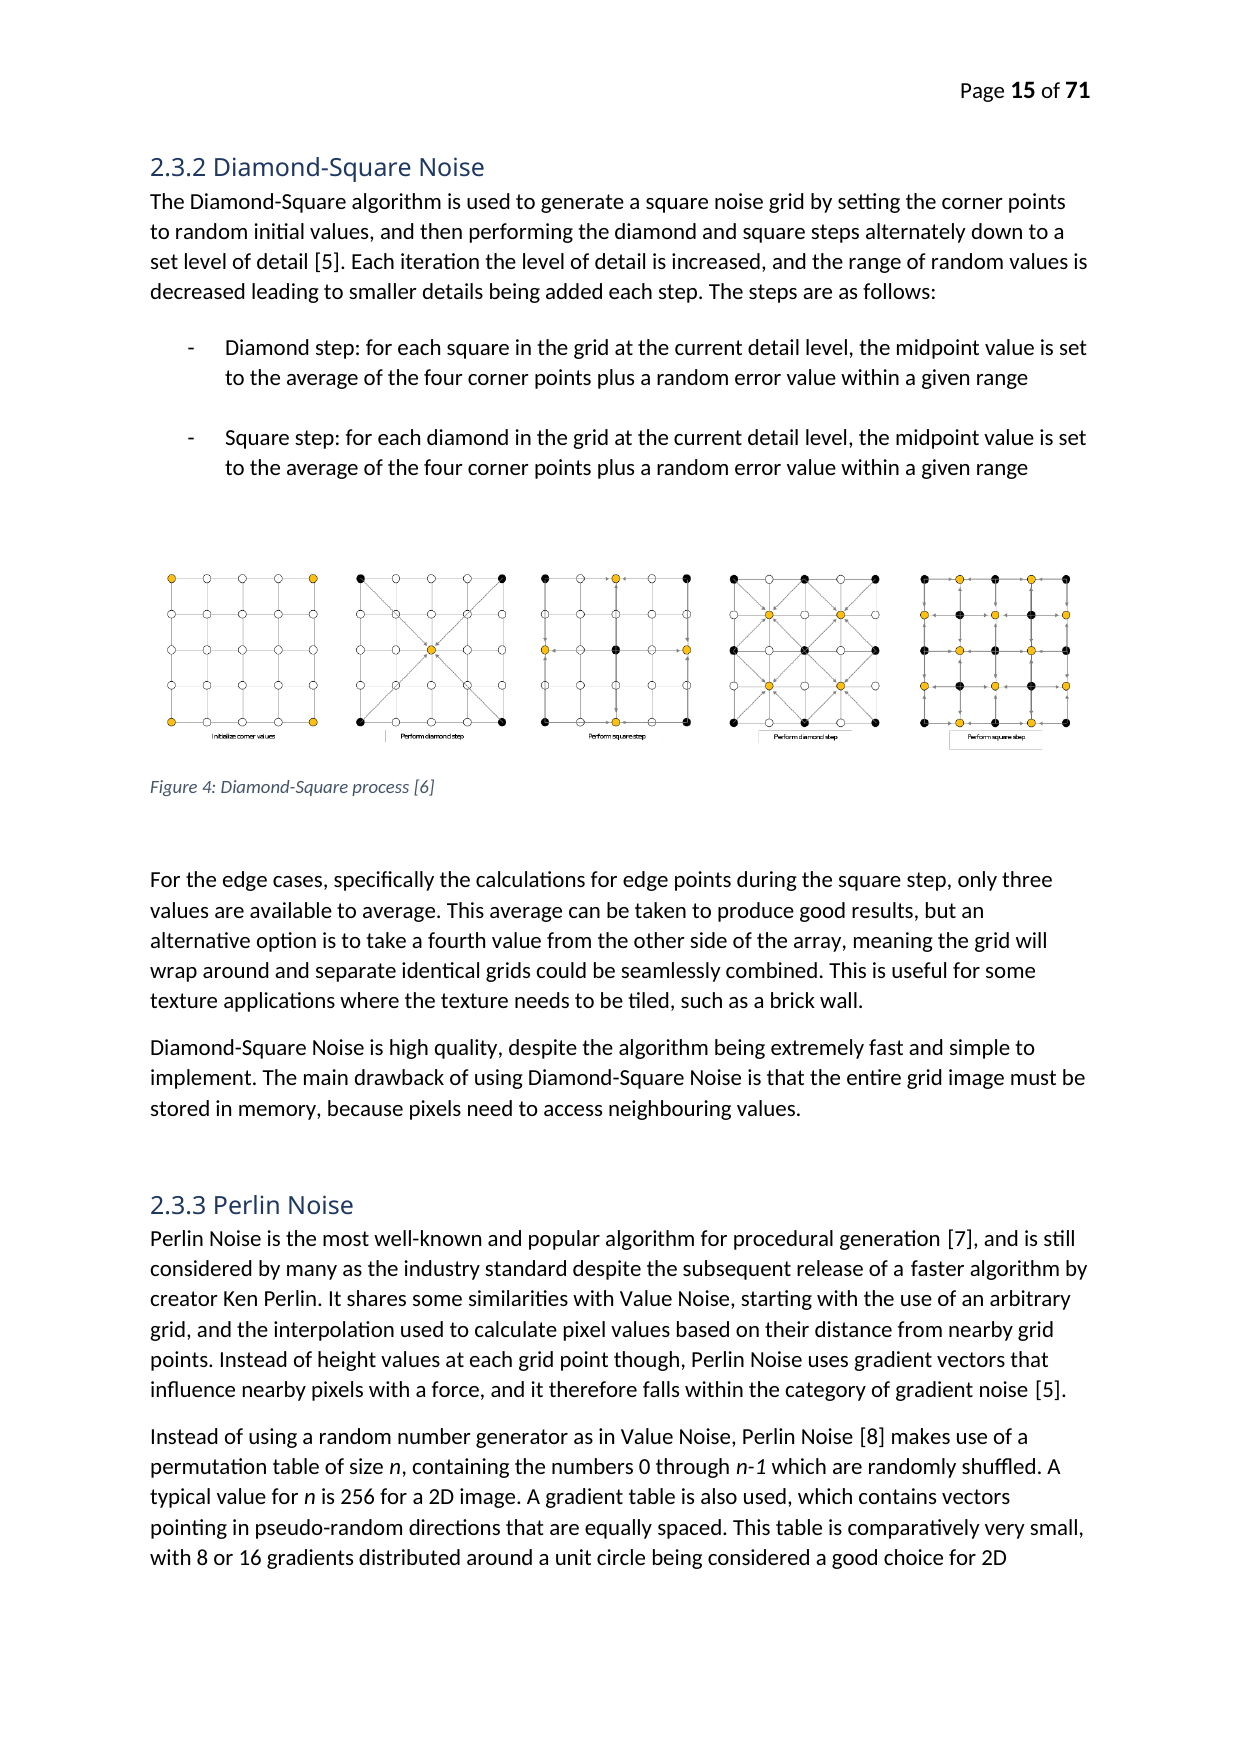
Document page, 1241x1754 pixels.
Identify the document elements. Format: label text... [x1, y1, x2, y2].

text Figure : Diamond-Square process [150, 775, 1090, 798]
text Perlin Noise is the most well-known and popular algorithm for procedural generation , and is still considered by many as the industry standard despite the subsequent release of a faster algorithm by creator Ken Perlin. It shares some similarities with Value Noise, starting with the use of an arbitrary grid, and the interpolation used to calculate pixel values based on their distance from nearby grid points. Instead of height values at each grid point though, Perlin Noise uses gradient vectors that influence nearby pixels with a force, and it therefore falls within the category of gradient noise . [150, 1224, 1090, 1403]
subtitle 2.3.3 Perlin Noise [150, 1187, 1090, 1221]
list Square step: for each diamond in the grid at the current detail level, the midpoint value is set to the average of the four corner points plus a random error value within a given range [187, 423, 1090, 481]
picture [150, 555, 1091, 756]
text The Diamond-Square algorithm is used to generate a square noise grid by setting the corner points to random initial values, and then performing the diamond and square steps alternately down to a set level of detail . Each iteration the level of detail is increased, and the range of random values is decreased leading to smaller details being added each step. The steps are as follows: [150, 187, 1090, 305]
list Diamond step: for each square in the grid at the current detail level, the midpoint value is set to the average of the four corner points plus a random error value within a given range [187, 333, 1090, 391]
text For the edge cases, specifically the calculations for edge points during the square step, only three values are available to average. This average can be taken to produce good results, but an alternative option is to take a fourth value from the other side of the array, meaning the grid will wrap around and separate identical grids could be seamlessly combined. This is useful for some texture applications where the texture needs to be tiled, such as a brick wall. [150, 866, 1090, 1014]
subtitle 2.3.2 Diamond-Square Noise [150, 150, 1090, 184]
text Diamond-Square Noise is high quality, despite the algorithm being extremely fast and simple to implement. The main drawback of using Diamond-Square Noise is that the entire grid image must be stored in memory, because pixels need to access neighbouring values. [150, 1033, 1090, 1122]
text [150, 1422, 1090, 1571]
